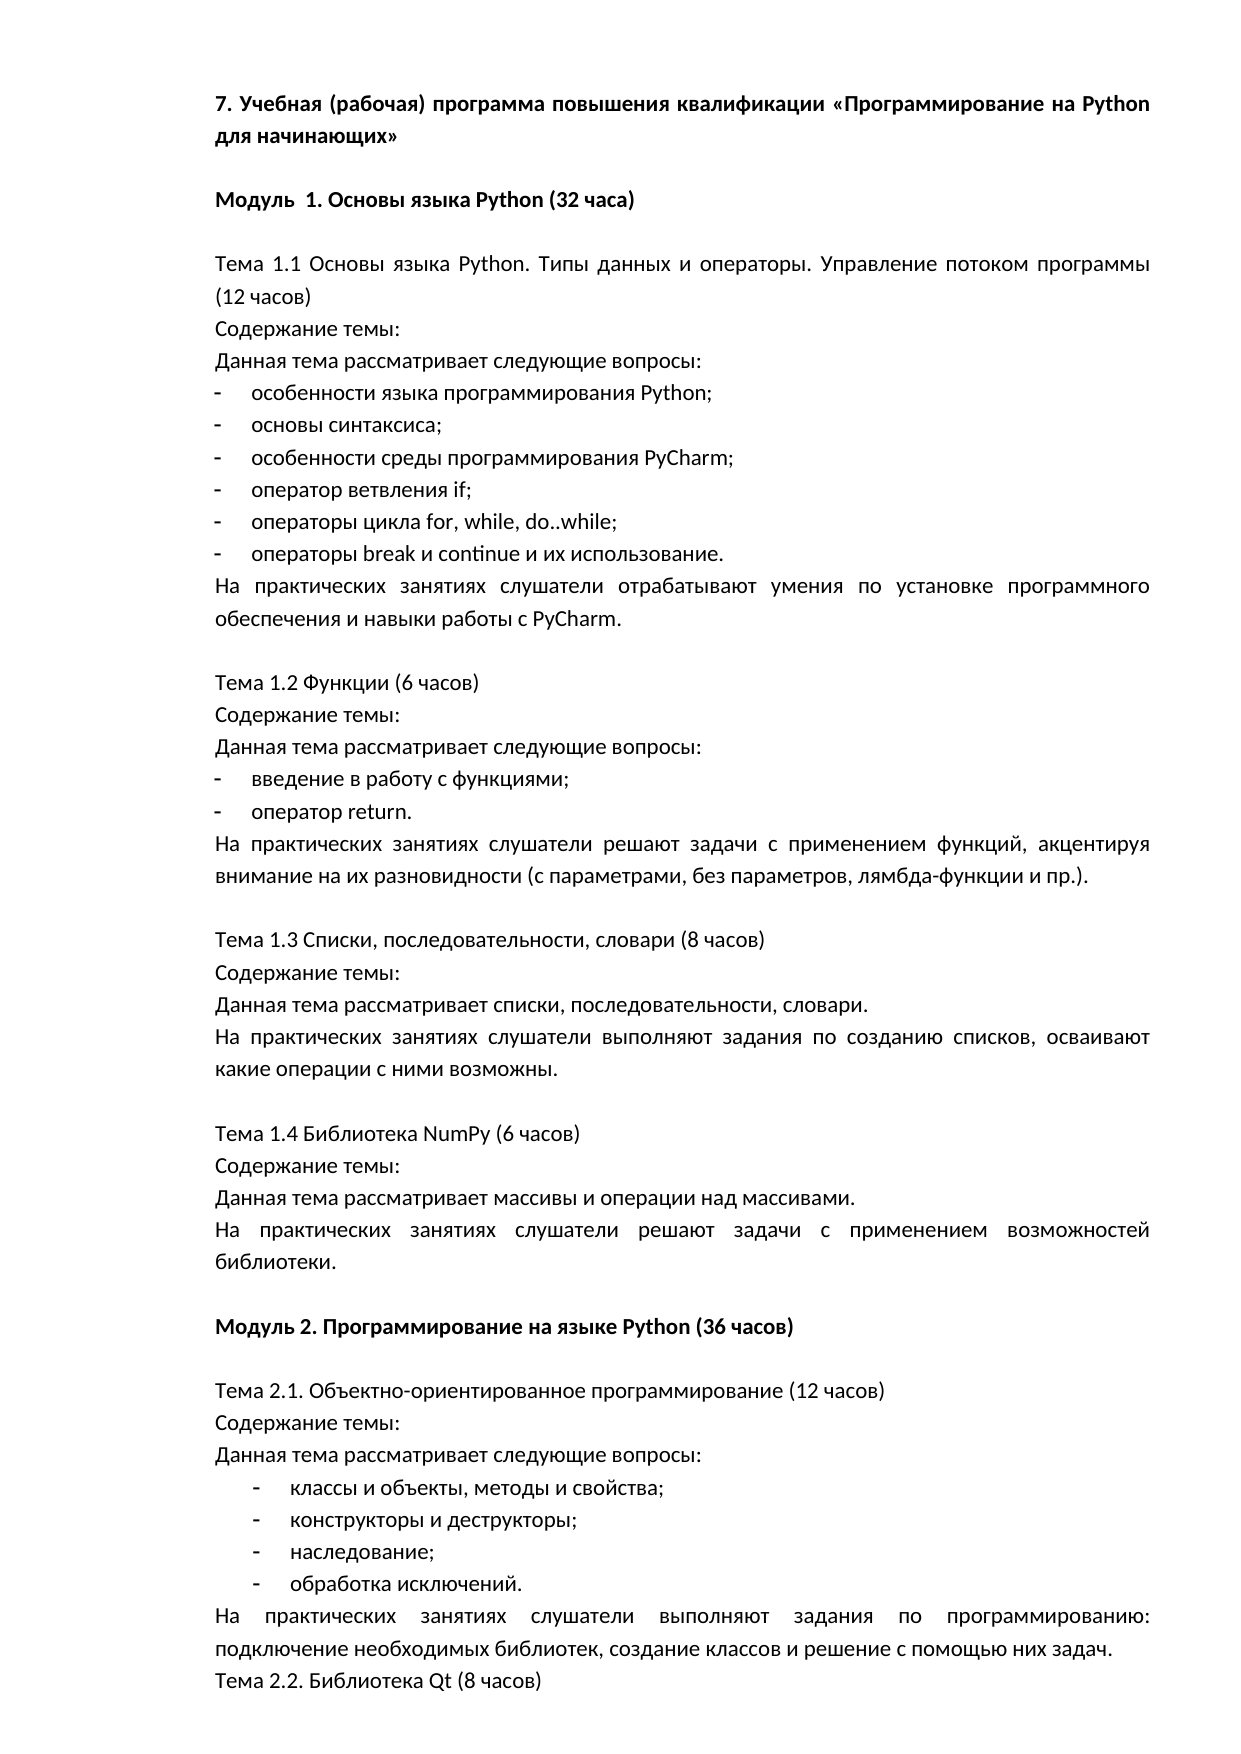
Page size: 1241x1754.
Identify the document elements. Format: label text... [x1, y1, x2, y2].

list Содержание темы: [215, 958, 1152, 986]
list введение в работу с функциями; [213, 764, 1152, 793]
list Содержание темы: [215, 1408, 1152, 1436]
list Тема 1.1 Основы языка Python. Типы данных и операторы. Управление потоком программы (12 часов) [215, 249, 1152, 310]
list Данная тема рассматривает следующие вопросы: [215, 732, 1152, 760]
list особенности языка программирования Python; [213, 378, 1152, 406]
list Содержание темы: [215, 700, 1152, 728]
list конструкторы и деструкторы; [252, 1505, 1152, 1533]
list На практических занятиях слушатели решают задачи с применением функций, акцентируя внимание на их разновидности (с параметрами, без параметров, лямбда-функции и пр.). [215, 829, 1152, 889]
list оператор return. [213, 797, 1152, 825]
list операторы цикла for, while, do..while; [213, 507, 1152, 535]
list Данная тема рассматривает массивы и операции над массивами. [215, 1183, 1152, 1211]
list Тема 2.1. Объектно-ориентированное программирование (12 часов) [215, 1376, 1152, 1404]
list На практических занятиях слушатели выполняют задания по созданию списков, осваивают какие операции с ними возможны. [215, 1022, 1152, 1082]
list особенности среды программирования PyCharm; [213, 443, 1152, 471]
list 7. Учебная (рабочая) программа повышения квалификации «Программирование на Python для начинающих» [215, 89, 1152, 149]
list На практических занятиях слушатели выполняют задания по программированию: подключение необходимых библиотек, создание классов и решение с помощью них задач. [215, 1601, 1152, 1662]
list основы синтаксиса; [213, 411, 1152, 438]
list оператор ветвления if; [213, 475, 1152, 503]
list Данная тема рассматривает следующие вопросы: [215, 346, 1152, 374]
list Тема 2.2. Библиотека Qt (8 часов) [215, 1666, 1152, 1694]
list наследование; [252, 1537, 1152, 1565]
list Содержание темы: [215, 1151, 1152, 1179]
list Модуль 1. Основы языка Python (32 часа) [215, 185, 1152, 213]
list Данная тема рассматривает списки, последовательности, словари. [215, 990, 1152, 1018]
list классы и объекты, методы и свойства; [252, 1473, 1152, 1501]
list Содержание темы: [215, 314, 1152, 342]
list Тема 1.3 Списки, последовательности, словари (8 часов) [215, 926, 1152, 953]
list Тема 1.4 Библиотека NumPy (6 часов) [215, 1119, 1152, 1147]
list Данная тема рассматривает следующие вопросы: [215, 1441, 1152, 1468]
list Модуль 2. Программирование на языке Python (36 часов) [215, 1312, 1152, 1340]
list На практических занятиях слушатели отрабатывают умения по установке программного обеспечения и навыки работы с PyCharm. [215, 571, 1152, 632]
list обработка исключений. [252, 1569, 1152, 1597]
list На практических занятиях слушатели решают задачи с применением возможностей библиотеки. [215, 1215, 1152, 1275]
list Тема 1.2 Функции (6 часов) [215, 668, 1152, 696]
list операторы break и continue и их использование. [213, 539, 1152, 567]
